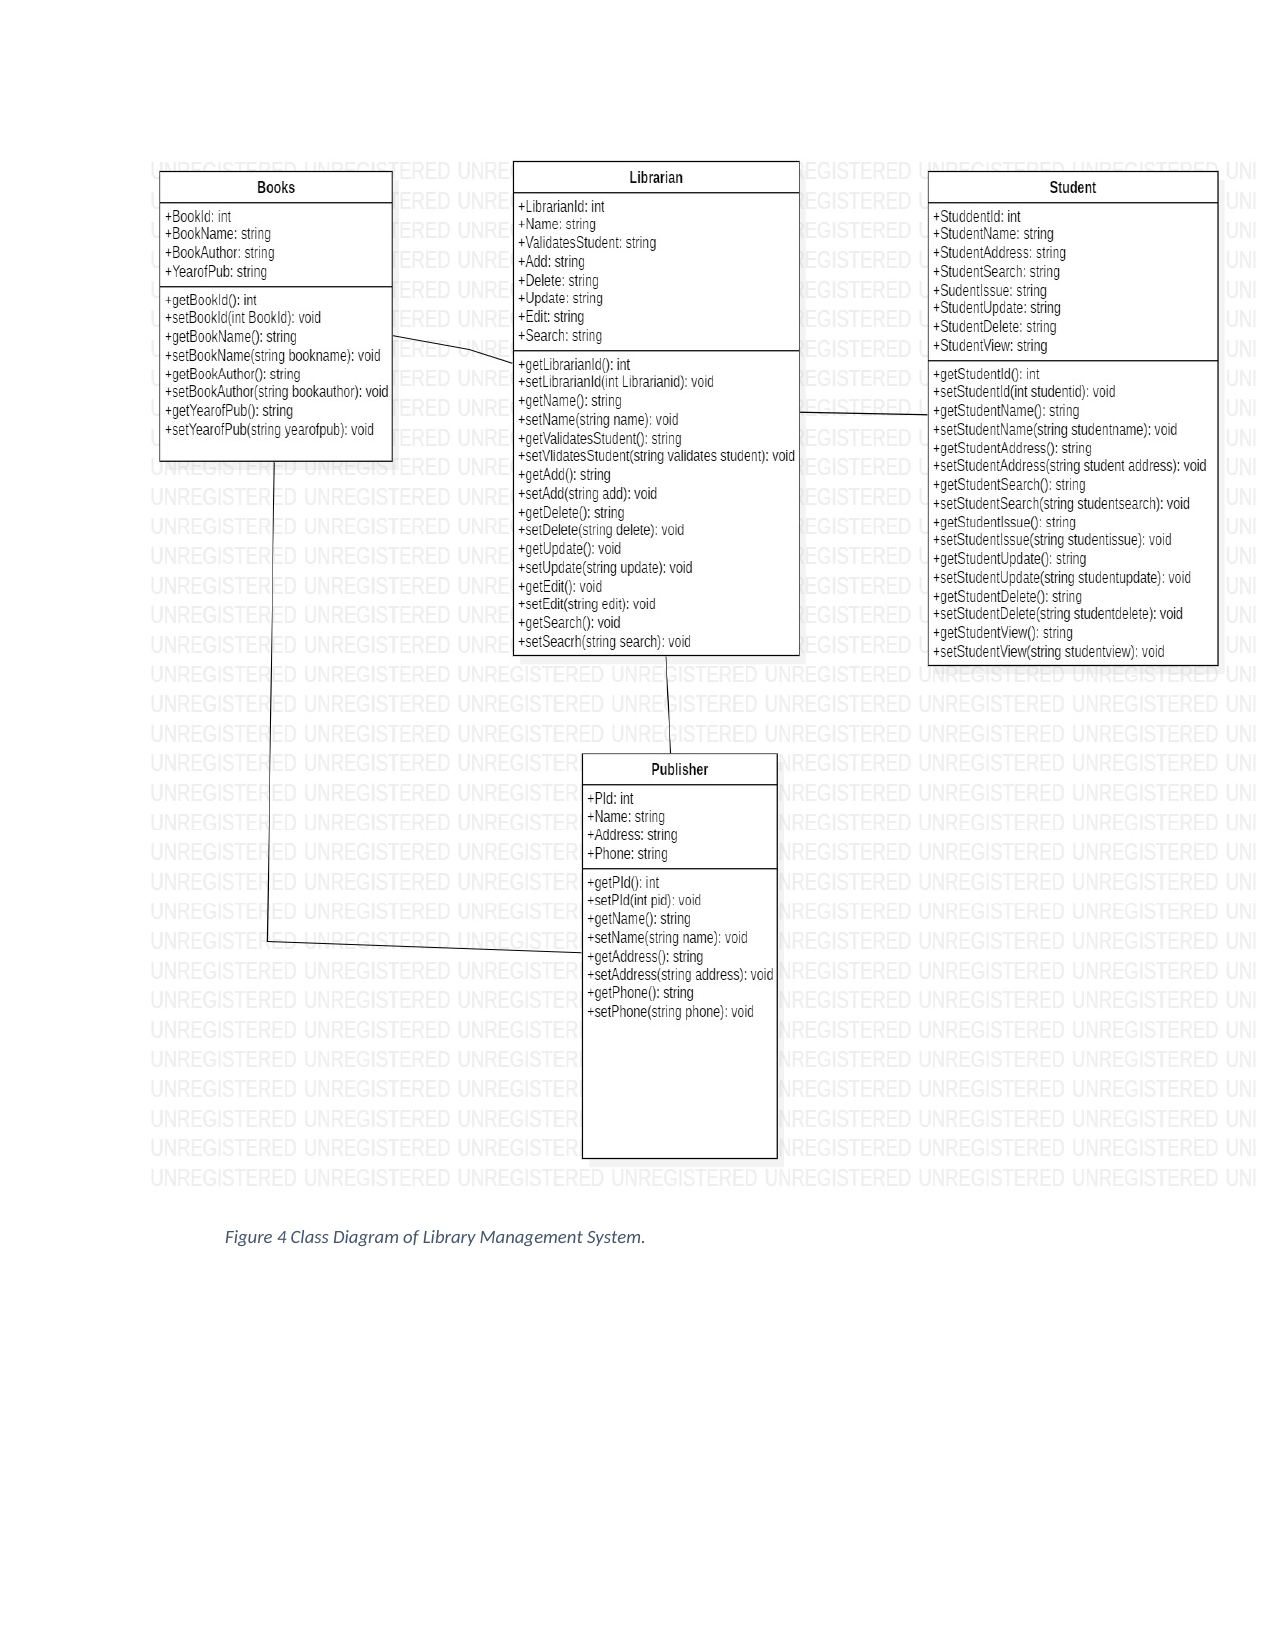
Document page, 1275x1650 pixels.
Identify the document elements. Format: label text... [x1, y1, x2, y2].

picture [150, 150, 1256, 1207]
